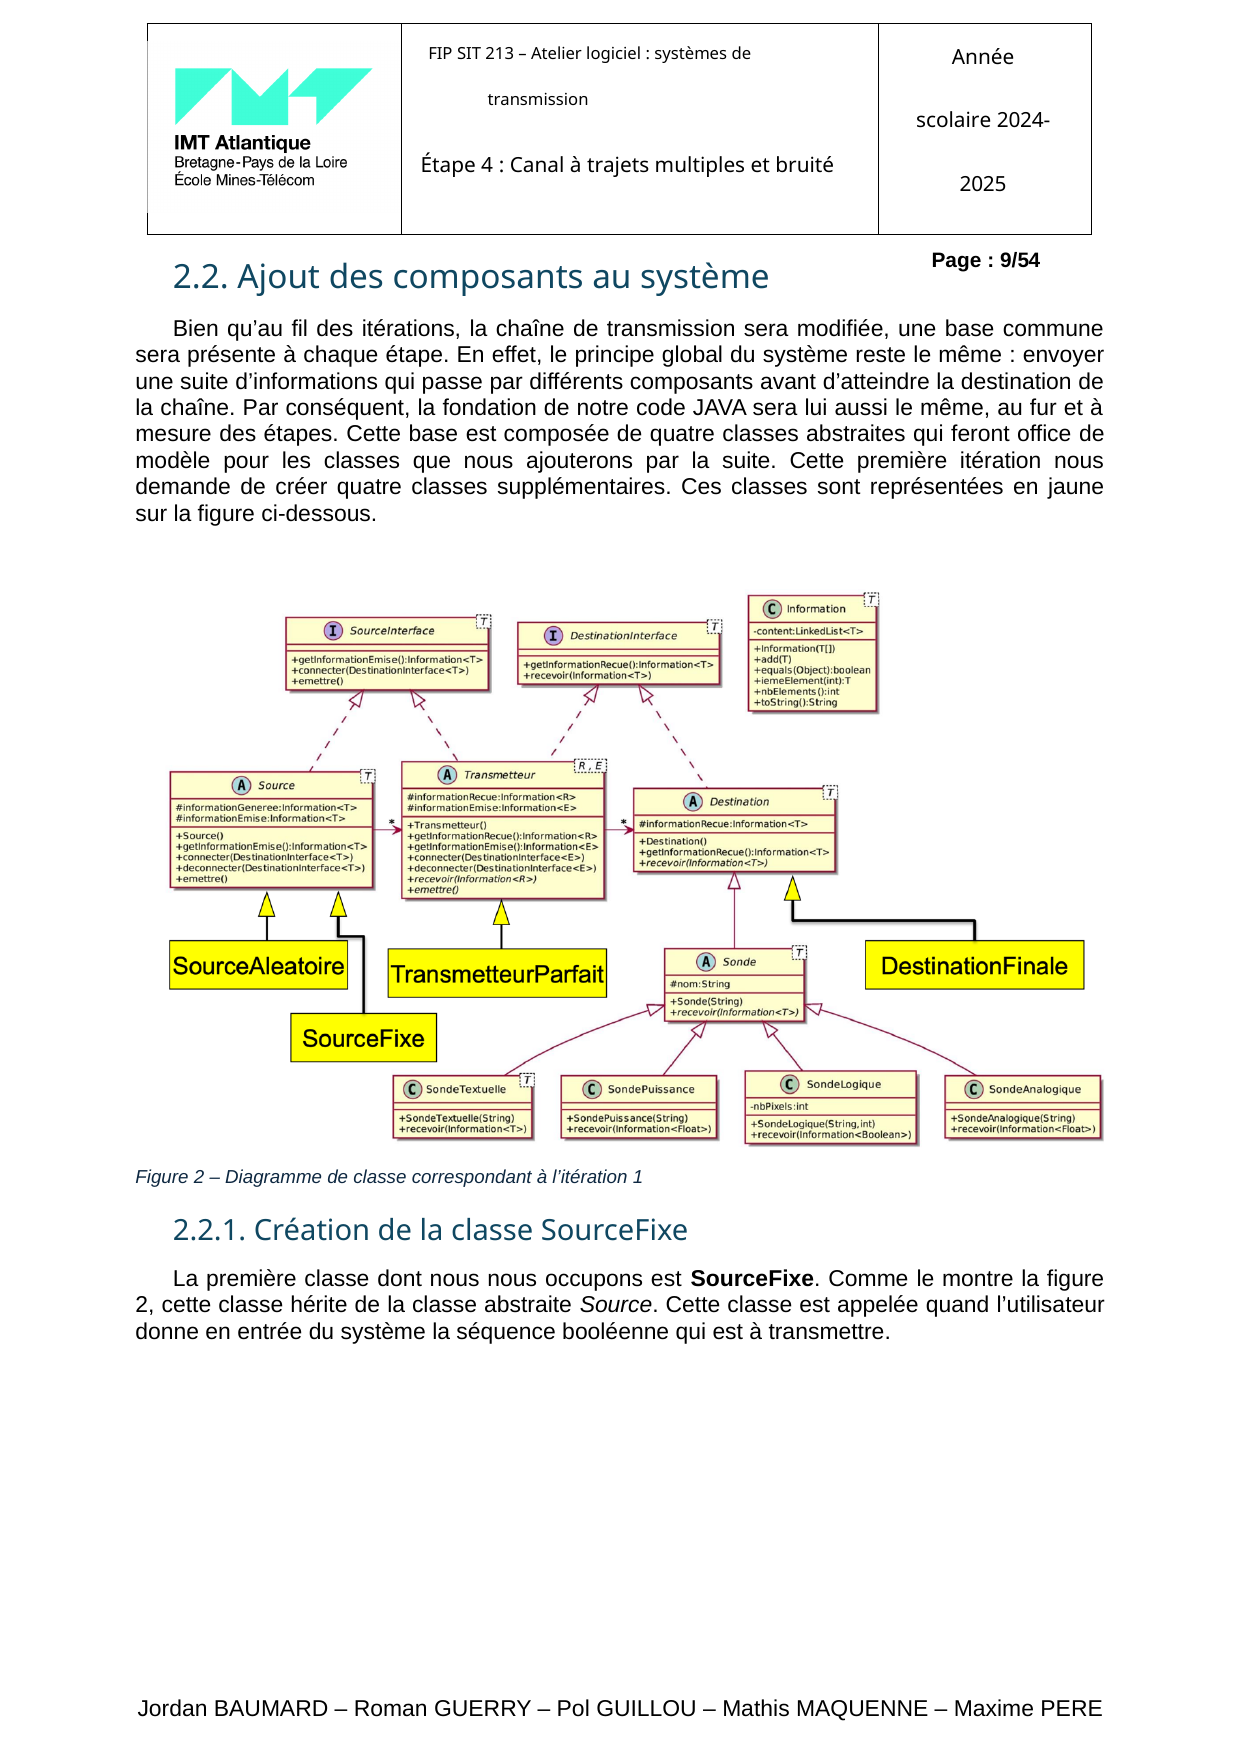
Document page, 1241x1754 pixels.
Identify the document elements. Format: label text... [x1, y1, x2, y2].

picture [135, 585, 1105, 1150]
subtitle 2.2.1. Création de la classe SourceFixe [135, 1209, 1105, 1248]
text Bien qu’au fil des itérations, la chaîne de transmission sera modifiée, une base commune sera présente à chaque étape. En effet, le principe global du système reste le même : envoyer une suite d’informations qui passe par différents composants avant d’atteindre la destination de la chaîne. Par conséquent, la fondation de notre code JAVA sera lui aussi le même, au fur et à mesure des étapes. Cette base est composée de quatre classes abstraites qui feront office de modèle pour les classes que nous ajouterons par la suite. Cette première itération nous demande de créer quatre classes supplémentaires. Ces classes sont représentées en jaune sur la figure ci-dessous. [135, 315, 1105, 526]
subtitle 2.2. Ajout des composants au système [135, 253, 1105, 298]
text Figure 2 – Diagramme de classe correspondant à l’itération 1 [135, 1166, 1105, 1188]
text La première classe dont nous nous occupons est SourceFixe. Comme le montre la figure 2, cette classe hérite de la classe abstraite Source. Cette classe est appelée quand l’utilisateur donne en entrée du système la séquence booléenne qui est à transmettre. [135, 1265, 1105, 1344]
picture [147, 41, 401, 213]
